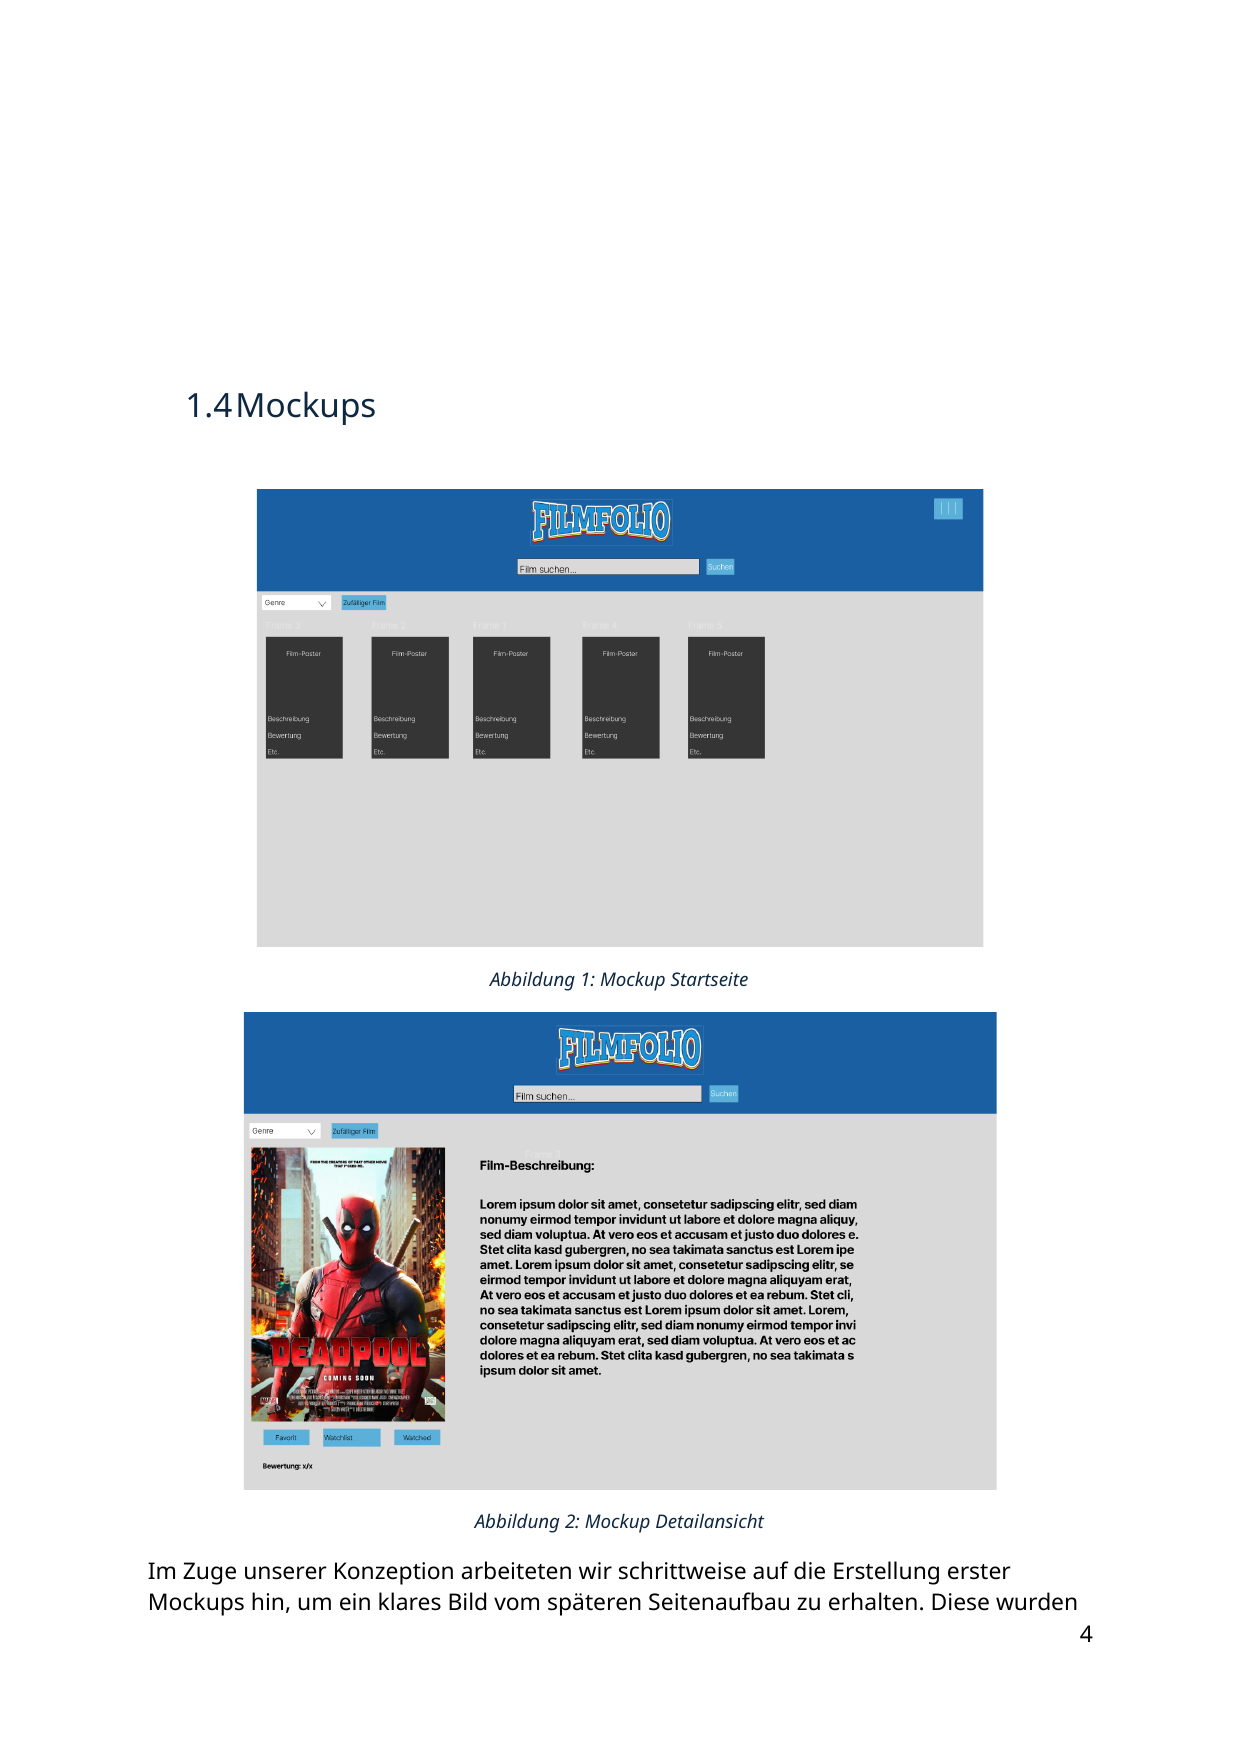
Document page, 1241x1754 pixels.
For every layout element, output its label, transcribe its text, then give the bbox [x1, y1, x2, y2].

subtitle Mockups [185, 382, 1093, 427]
text Abbildung 1: Mockup Startseite [148, 966, 1093, 991]
picture [256, 489, 984, 947]
picture [243, 1012, 997, 1490]
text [148, 1555, 1093, 1617]
text Abbildung 2: Mockup Detailansicht [148, 1508, 1093, 1534]
